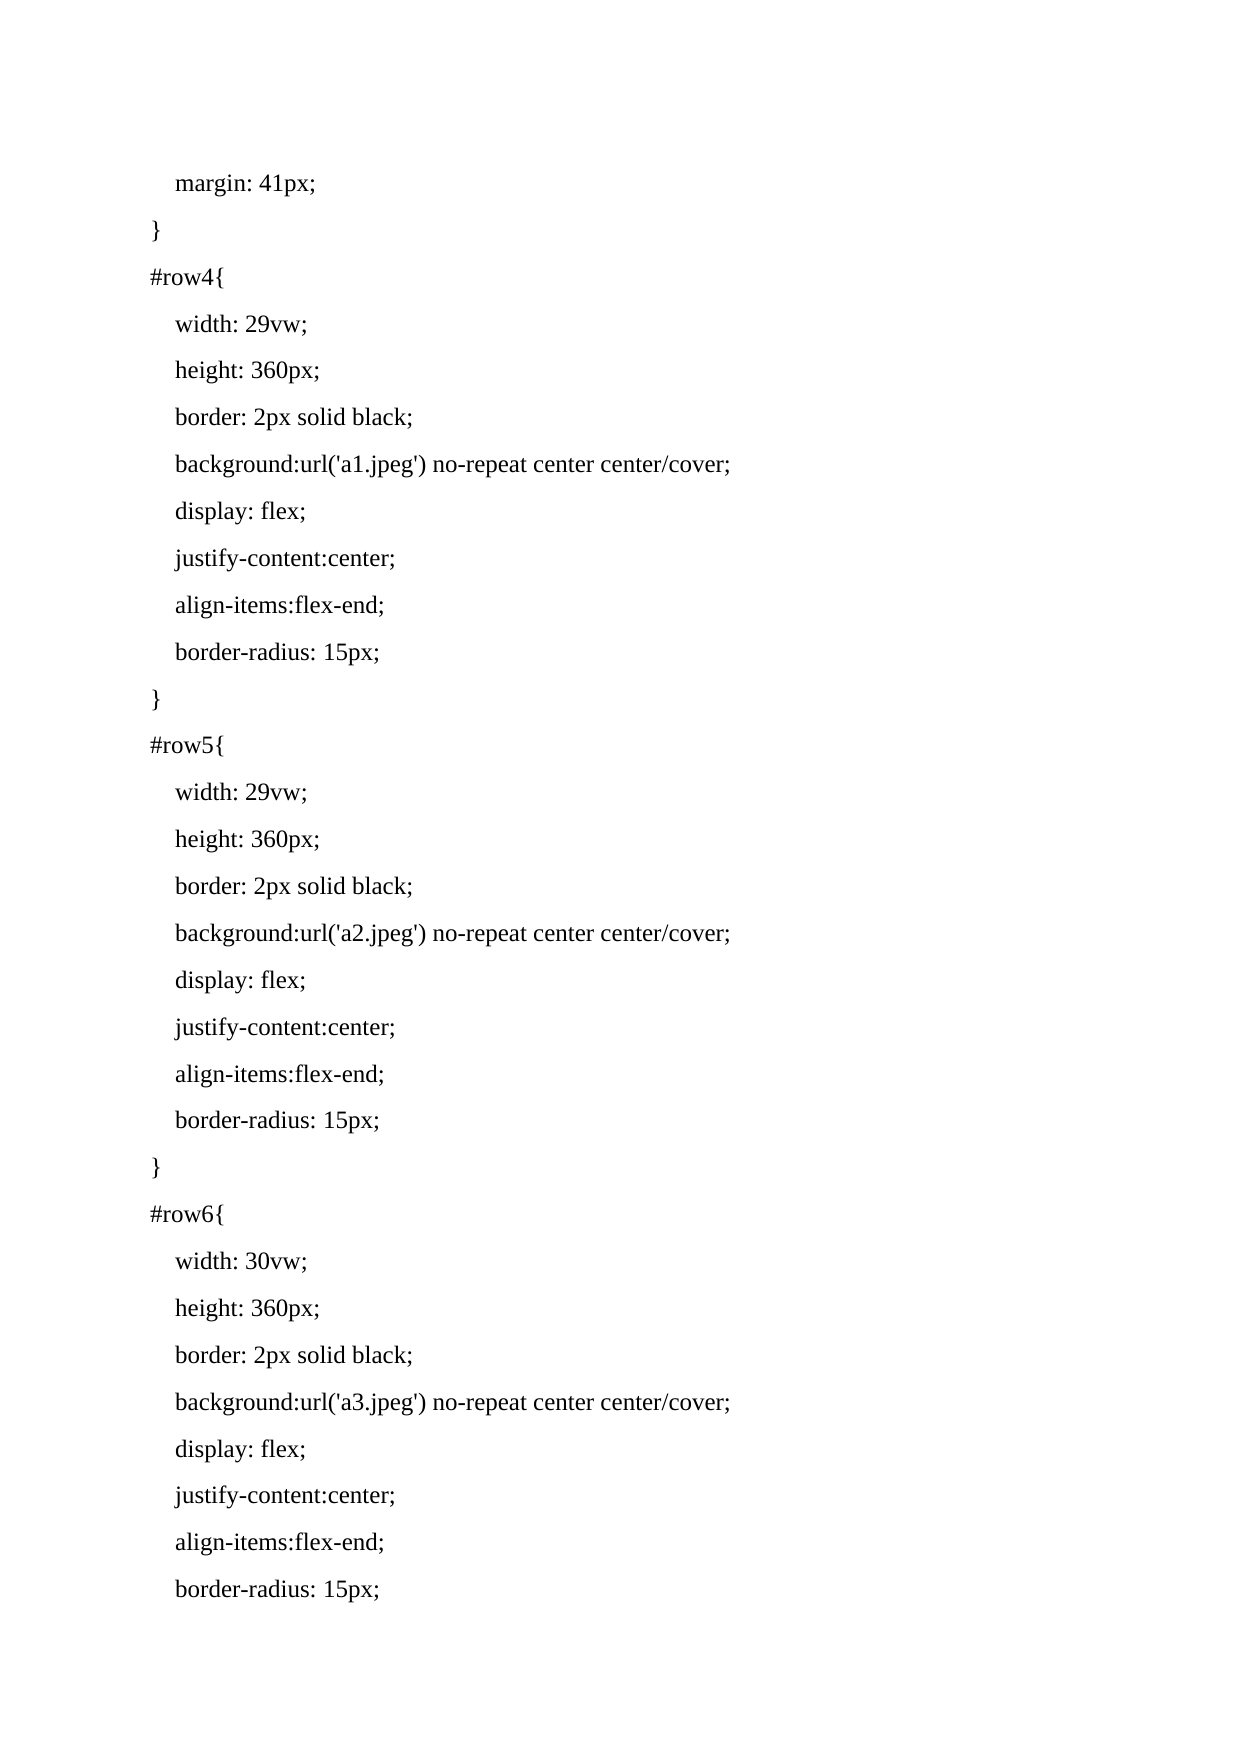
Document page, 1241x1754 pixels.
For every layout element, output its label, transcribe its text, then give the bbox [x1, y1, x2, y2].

text #row4{ [150, 244, 1090, 291]
text justify-content:center; [150, 525, 1090, 572]
text display: flex; [150, 947, 1090, 994]
text align-items:flex-end; [150, 1509, 1090, 1556]
text display: flex; [150, 478, 1090, 525]
text height: 360px; [150, 1275, 1090, 1322]
text margin: 41px; [150, 150, 1090, 197]
text border: 2px solid black; [150, 1322, 1090, 1369]
text display: flex; [150, 1416, 1090, 1462]
text } [150, 1134, 1090, 1181]
text height: 360px; [150, 337, 1090, 384]
text height: 360px; [150, 806, 1090, 853]
text #row5{ [150, 712, 1090, 759]
text #row6{ [150, 1181, 1090, 1228]
text width: 29vw; [150, 291, 1090, 337]
text align-items:flex-end; [150, 572, 1090, 619]
text width: 29vw; [150, 759, 1090, 806]
text align-items:flex-end; [150, 1041, 1090, 1087]
text background:url('a3.jpeg') no-repeat center center/cover; [150, 1369, 1090, 1416]
text } [150, 666, 1090, 712]
text background:url('a2.jpeg') no-repeat center center/cover; [150, 900, 1090, 947]
text } [150, 197, 1090, 244]
text justify-content:center; [150, 1462, 1090, 1509]
text justify-content:center; [150, 994, 1090, 1041]
text border-radius: 15px; [150, 1556, 1090, 1603]
text background:url('a1.jpeg') no-repeat center center/cover; [150, 431, 1090, 478]
text border-radius: 15px; [150, 619, 1090, 666]
text width: 30vw; [150, 1228, 1090, 1275]
text border: 2px solid black; [150, 384, 1090, 431]
text border-radius: 15px; [150, 1087, 1090, 1134]
text border: 2px solid black; [150, 853, 1090, 900]
